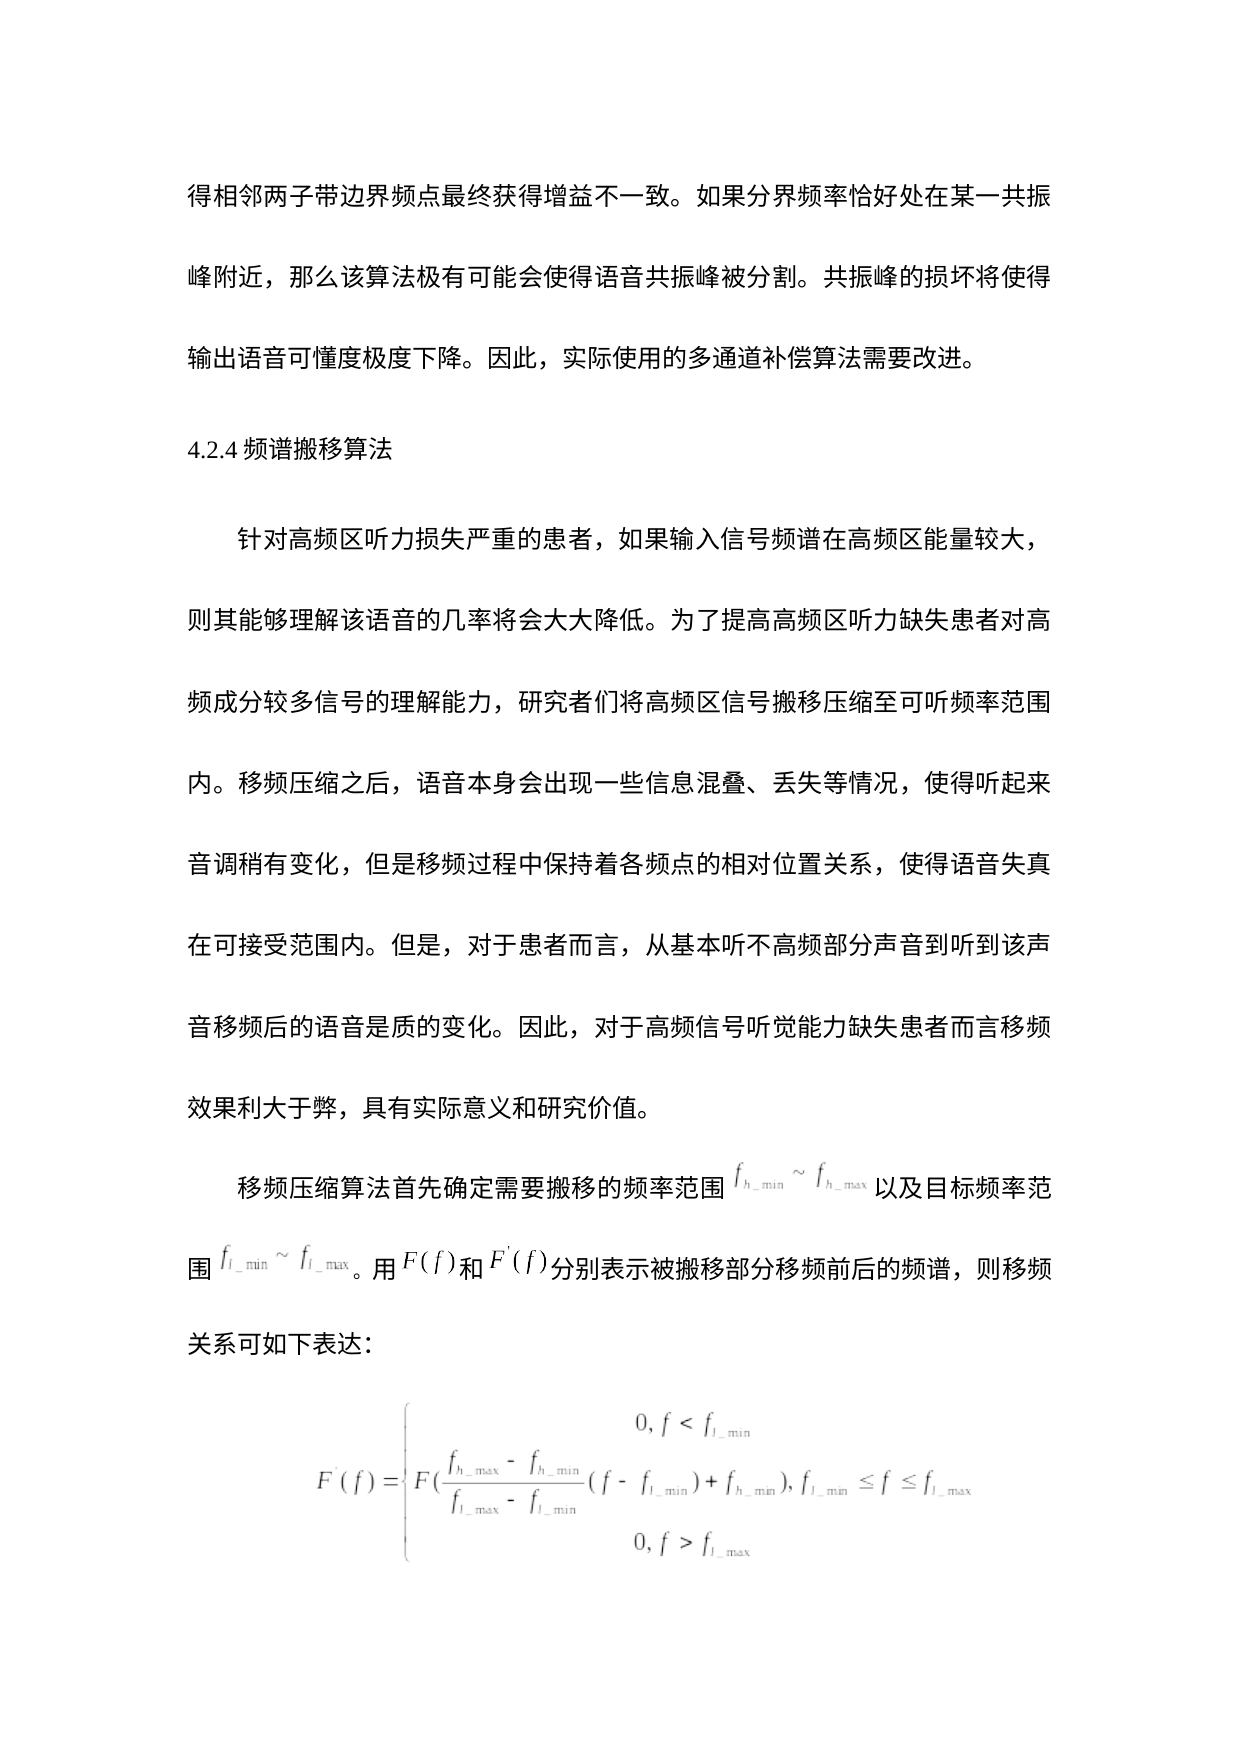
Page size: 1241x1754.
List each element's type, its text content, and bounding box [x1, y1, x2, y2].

text 移频压缩算法首先确定需要搬移的频率范围以及目标频率范围。用和分别表示被搬移部分移频前后的频谱，则移频关系可如下表达： [187, 1148, 1053, 1375]
text 针对高频区听力损失严重的患者，如果输入信号频谱在高频区能量较大，则其能够理解该语音的几率将会大大降低。为了提高高频区听力缺失患者对高频成分较多信号的理解能力，研究者们将高频区信号搬移压缩至可听频率范围内。移频压缩之后，语音本身会出现一些信息混叠、丢失等情况，使得听起来音调稍有变化，但是移频过程中保持着各频点的相对位置关系，使得语音失真在可接受范围内。但是，对于患者而言，从基本听不高频部分声音到听到该声音移频后的语音是质的变化。因此，对于高频信号听觉能力缺失患者而言移频效果利大于弊，具有实际意义和研究价值。 [187, 505, 1053, 1139]
list 频谱搬移算法 [187, 415, 1053, 480]
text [187, 162, 1053, 389]
